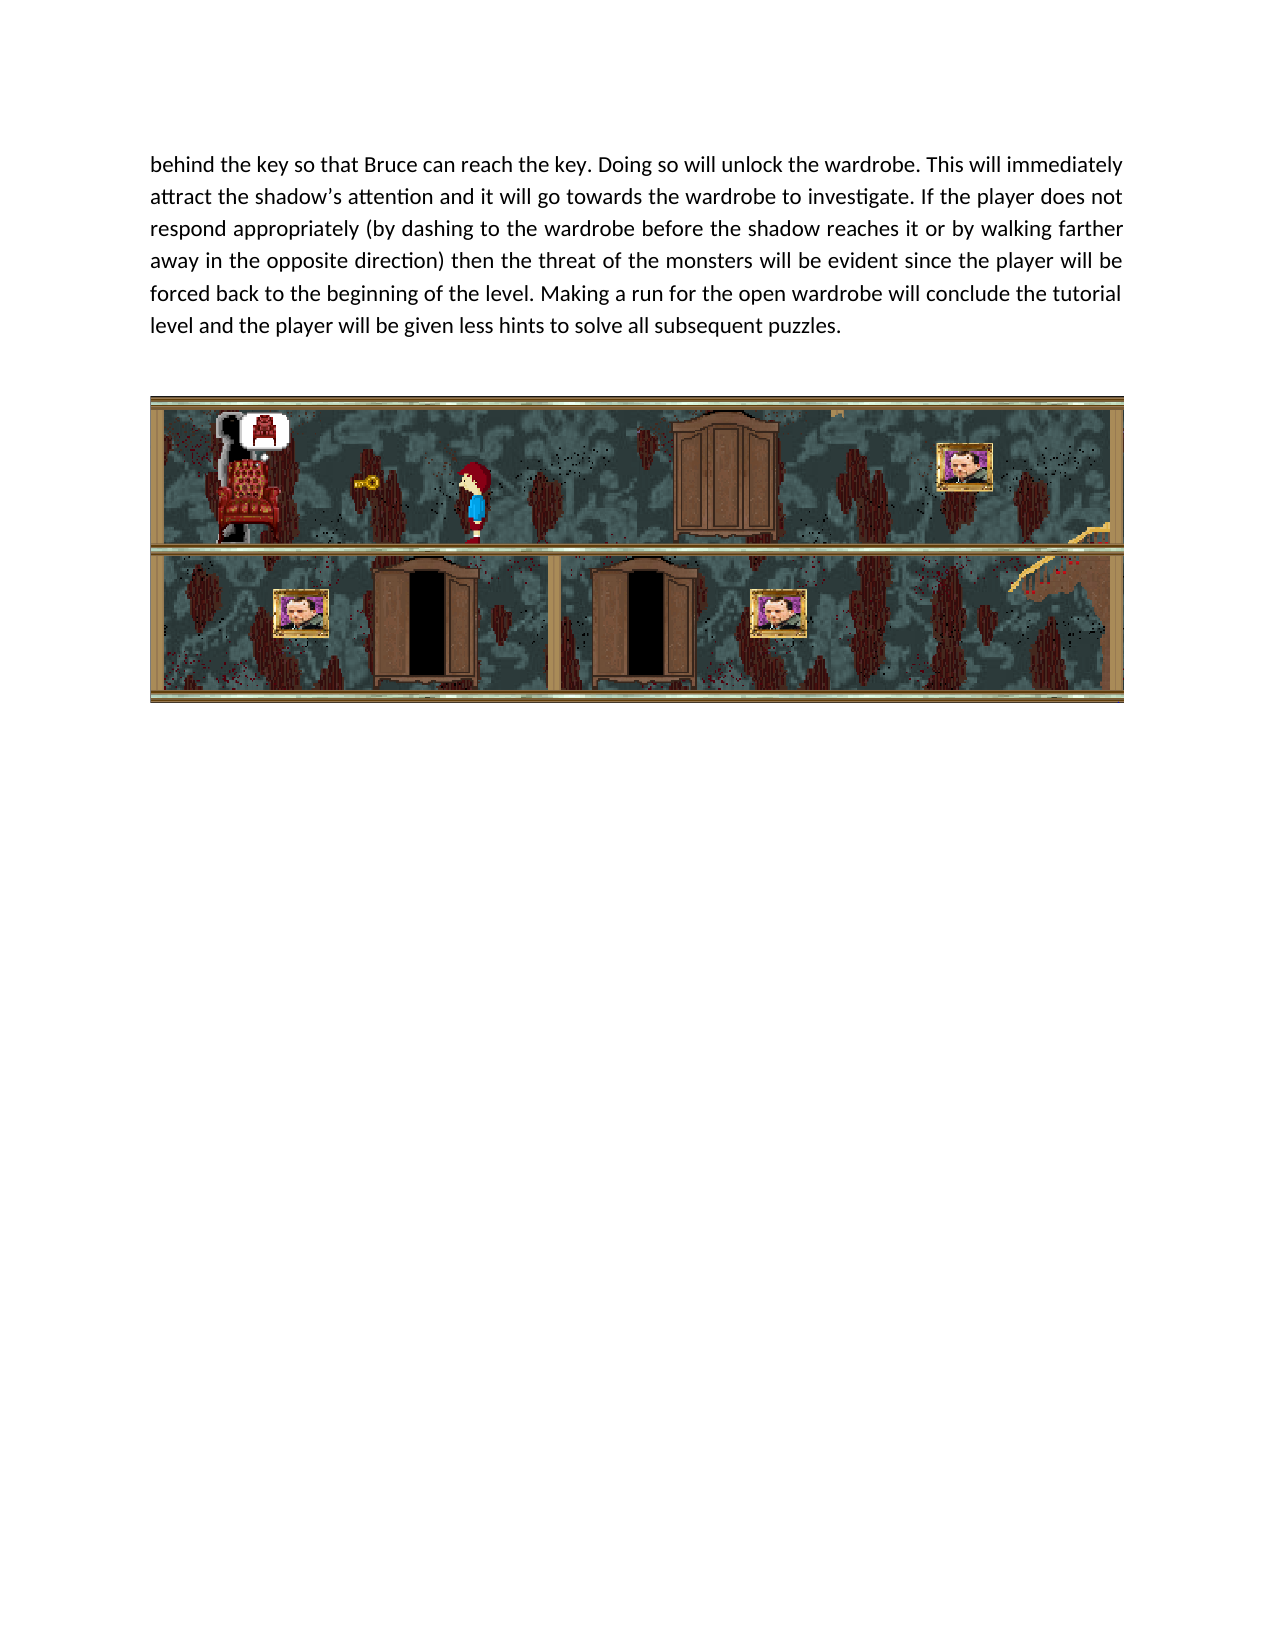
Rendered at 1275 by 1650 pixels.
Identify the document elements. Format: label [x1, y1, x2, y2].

text [150, 150, 1125, 339]
picture [150, 396, 1124, 703]
